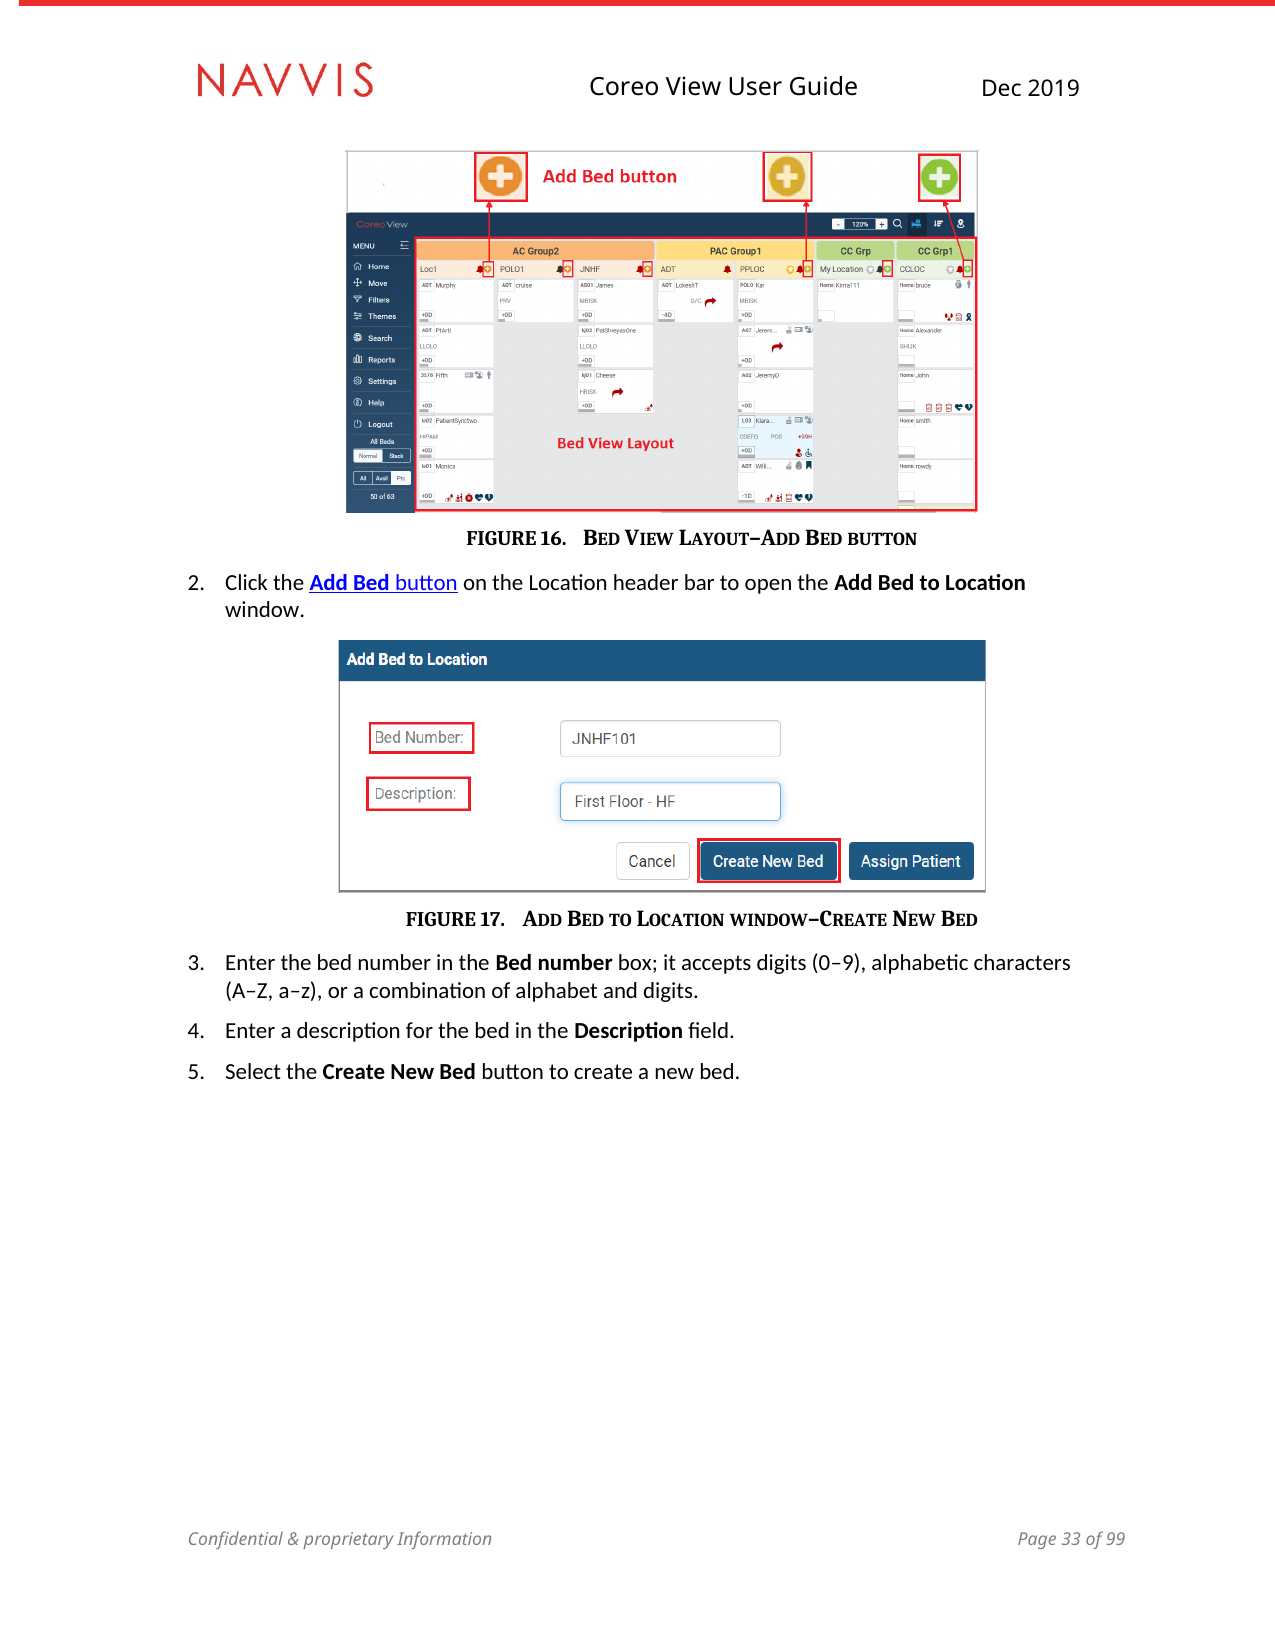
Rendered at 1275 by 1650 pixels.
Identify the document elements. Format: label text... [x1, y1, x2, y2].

picture [345, 150, 980, 513]
picture [187, 55, 383, 104]
text Add Bed to Location window–Create New Bed [296, 905, 1087, 932]
list Enter the bed number in the Bed number box; it accepts digits (0–9), alphabetic characters (A–Z, a–z), or a combination of alphabet and digits. [187, 948, 1087, 1004]
list Click the Add Bed button on the Location header bar to open the Add Bed to Location window. [187, 568, 1087, 624]
picture [338, 640, 986, 893]
list Select the Create New Bed button to create a new bed. [187, 1057, 1087, 1085]
list Enter a description for the bed in the Description field. [187, 1017, 1087, 1044]
text Bed View Layout–Add Bed button [296, 525, 1087, 551]
